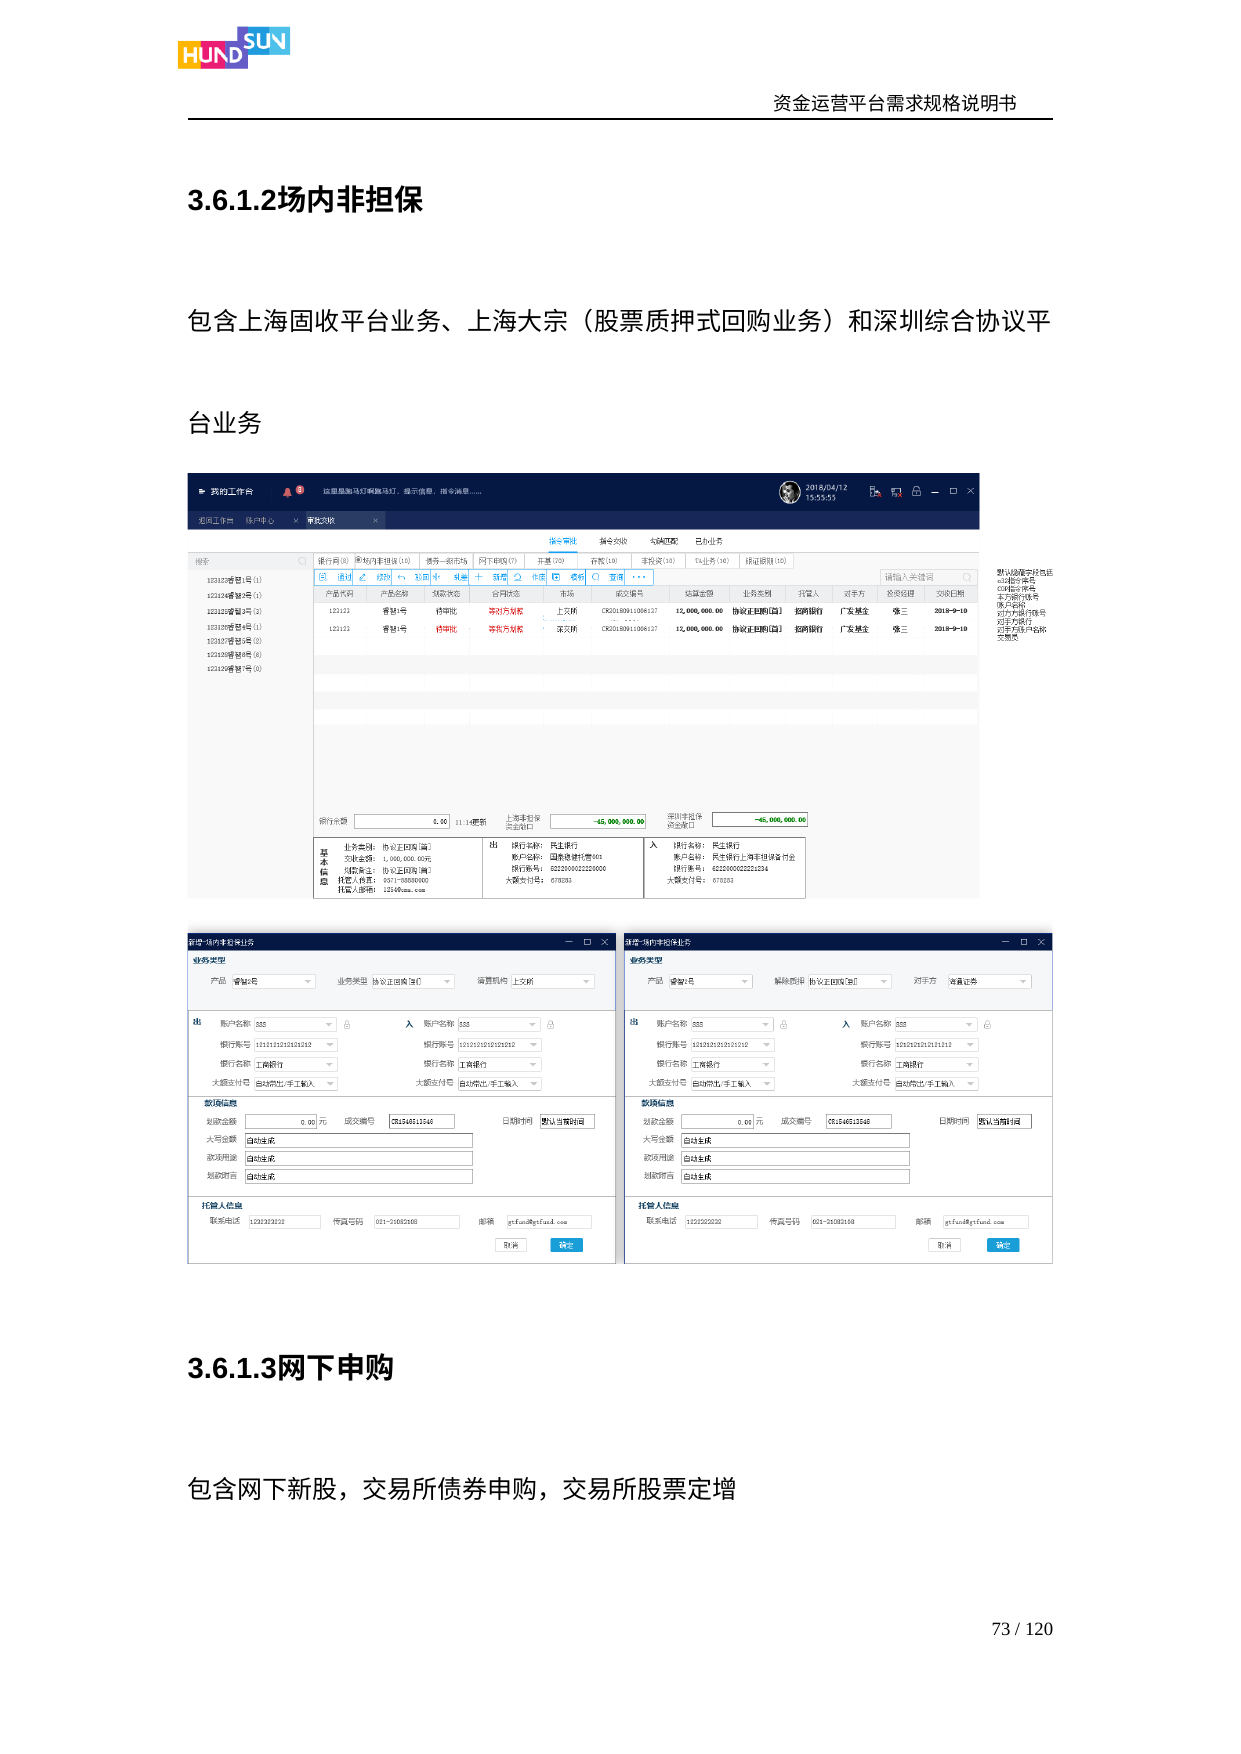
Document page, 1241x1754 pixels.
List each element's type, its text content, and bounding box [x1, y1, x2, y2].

text 包含网下新股，交易所债券申购，交易所股票定增 [187, 1454, 1053, 1522]
picture [177, 26, 291, 69]
subtitle 网下申购 [187, 1332, 1053, 1400]
picture [187, 473, 1053, 1264]
text 包含上海固收平台业务、上海大宗（股票质押式回购业务）和深圳综合协议平台业务 [187, 286, 1053, 455]
subtitle 场内非担保 [187, 164, 1053, 232]
